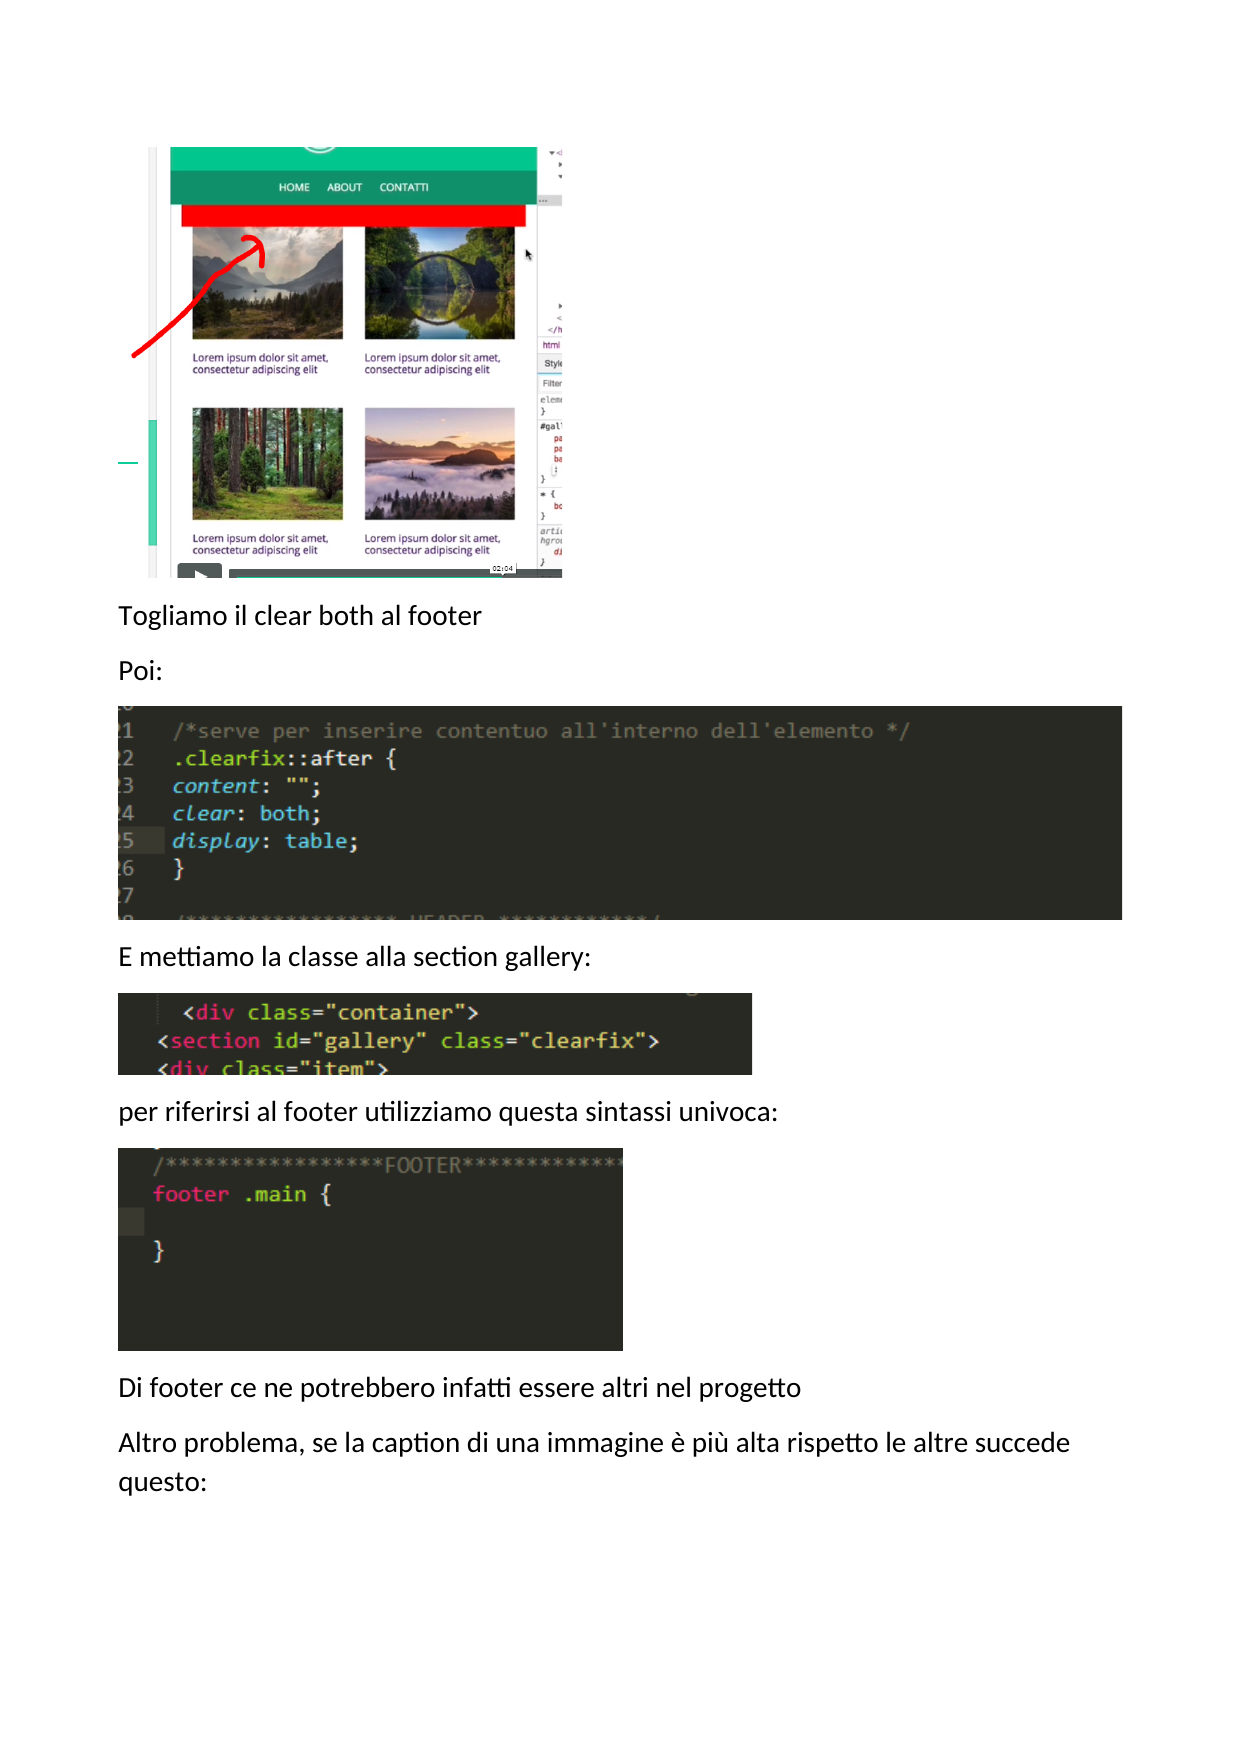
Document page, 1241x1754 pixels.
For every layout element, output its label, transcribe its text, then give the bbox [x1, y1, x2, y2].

picture [118, 147, 563, 578]
text per riferirsi al footer utilizziamo questa sintassi univoca: [118, 1093, 1122, 1129]
picture [118, 1148, 623, 1351]
text Togliamo il clear both al footer [118, 597, 1122, 632]
text Poi: [118, 652, 1122, 687]
text Di footer ce ne potrebbero infatti essere altri nel progetto [118, 1369, 1122, 1405]
picture [118, 993, 753, 1075]
text E mettiamo la classe alla section gallery: [118, 938, 1122, 974]
picture [118, 706, 1123, 920]
text Altro problema, se la caption di una immagine è più alta rispetto le altre succede questo: [118, 1424, 1122, 1498]
